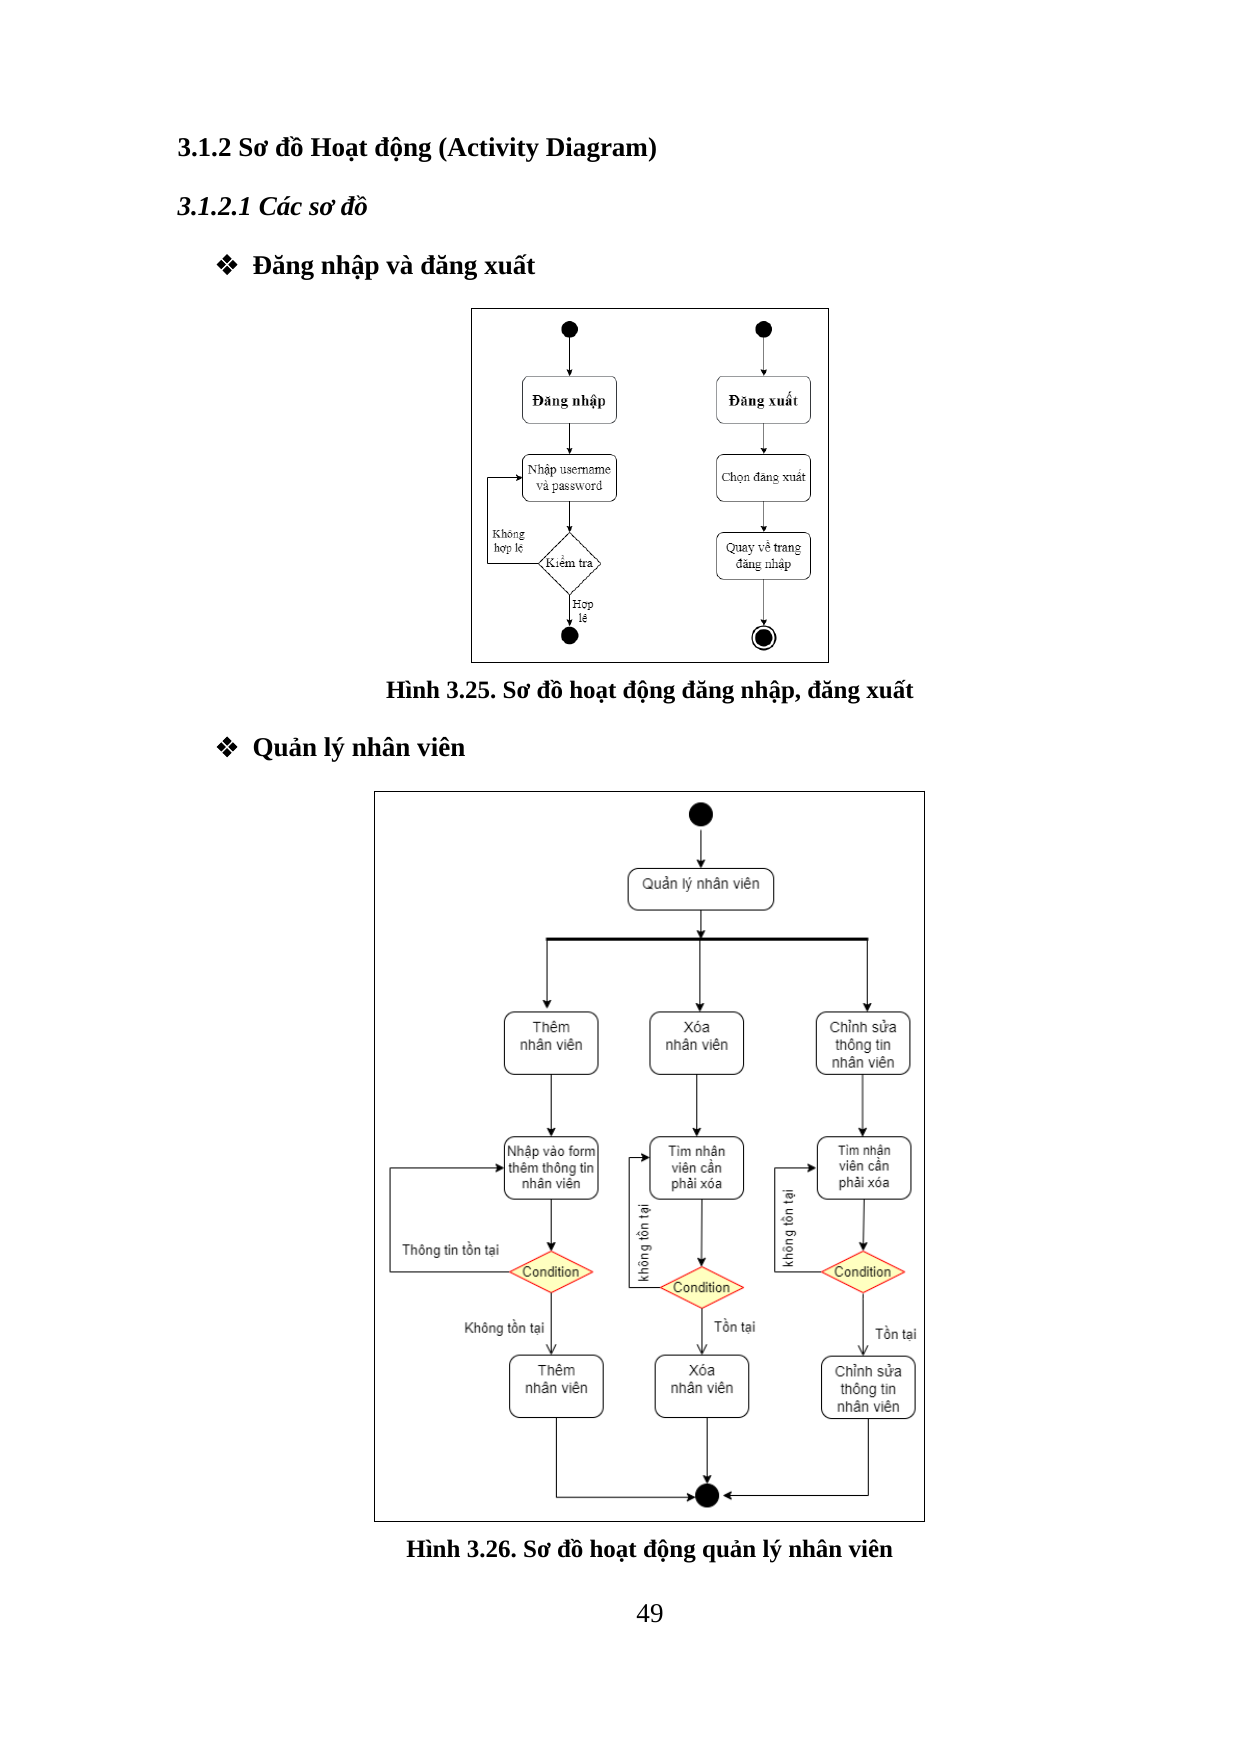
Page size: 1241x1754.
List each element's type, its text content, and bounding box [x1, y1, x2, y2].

subtitle Sơ đồ Hoạt động (Activity Diagram) [177, 131, 1122, 162]
subtitle Các sơ đồ [177, 190, 1122, 221]
list Đăng nhập và đăng xuất [177, 249, 1122, 280]
list Quản lý nhân viên [177, 731, 1122, 762]
picture [472, 309, 828, 662]
picture [375, 792, 924, 1521]
